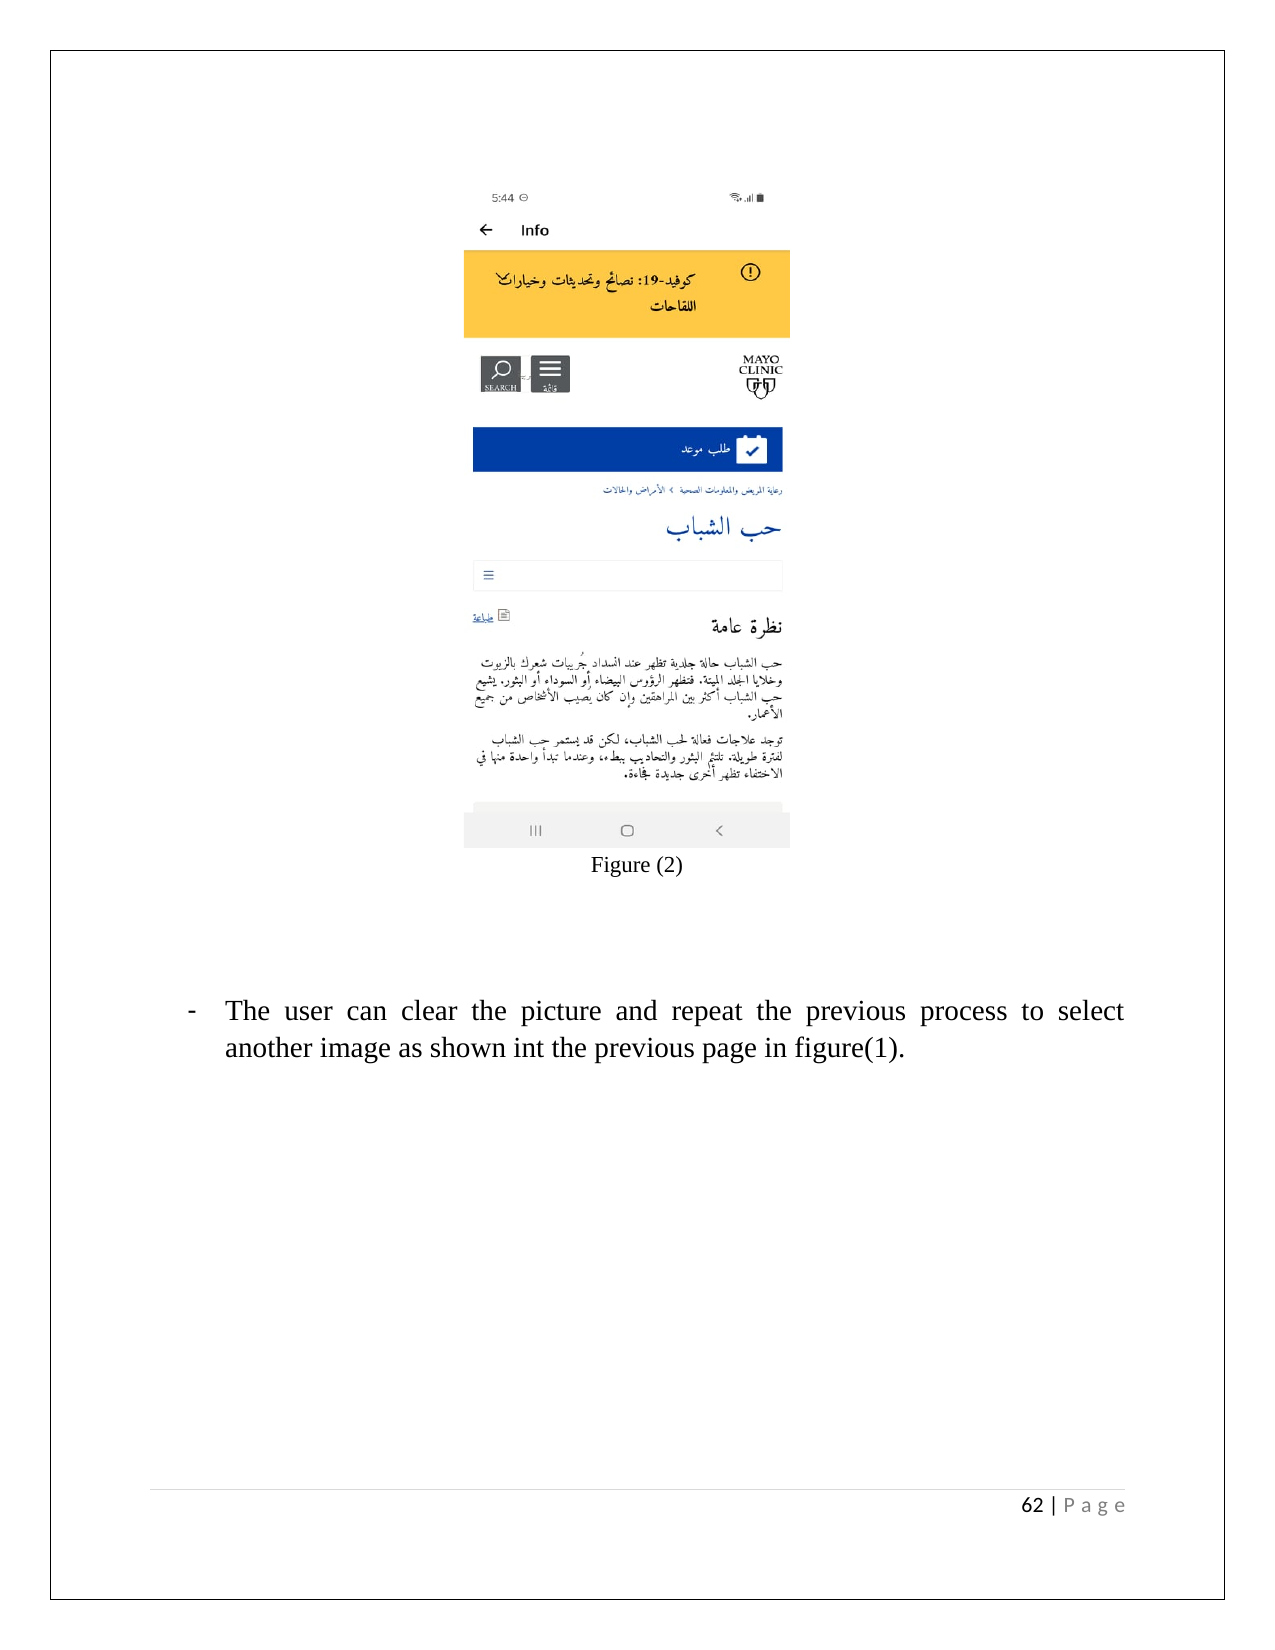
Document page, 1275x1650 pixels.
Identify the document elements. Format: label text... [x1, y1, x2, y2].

text Figure (2) [150, 851, 1125, 877]
list The user can clear the picture and repeat the previous process to select another image as shown int the previous page in figure(1). [187, 992, 1125, 1064]
picture [463, 185, 790, 848]
